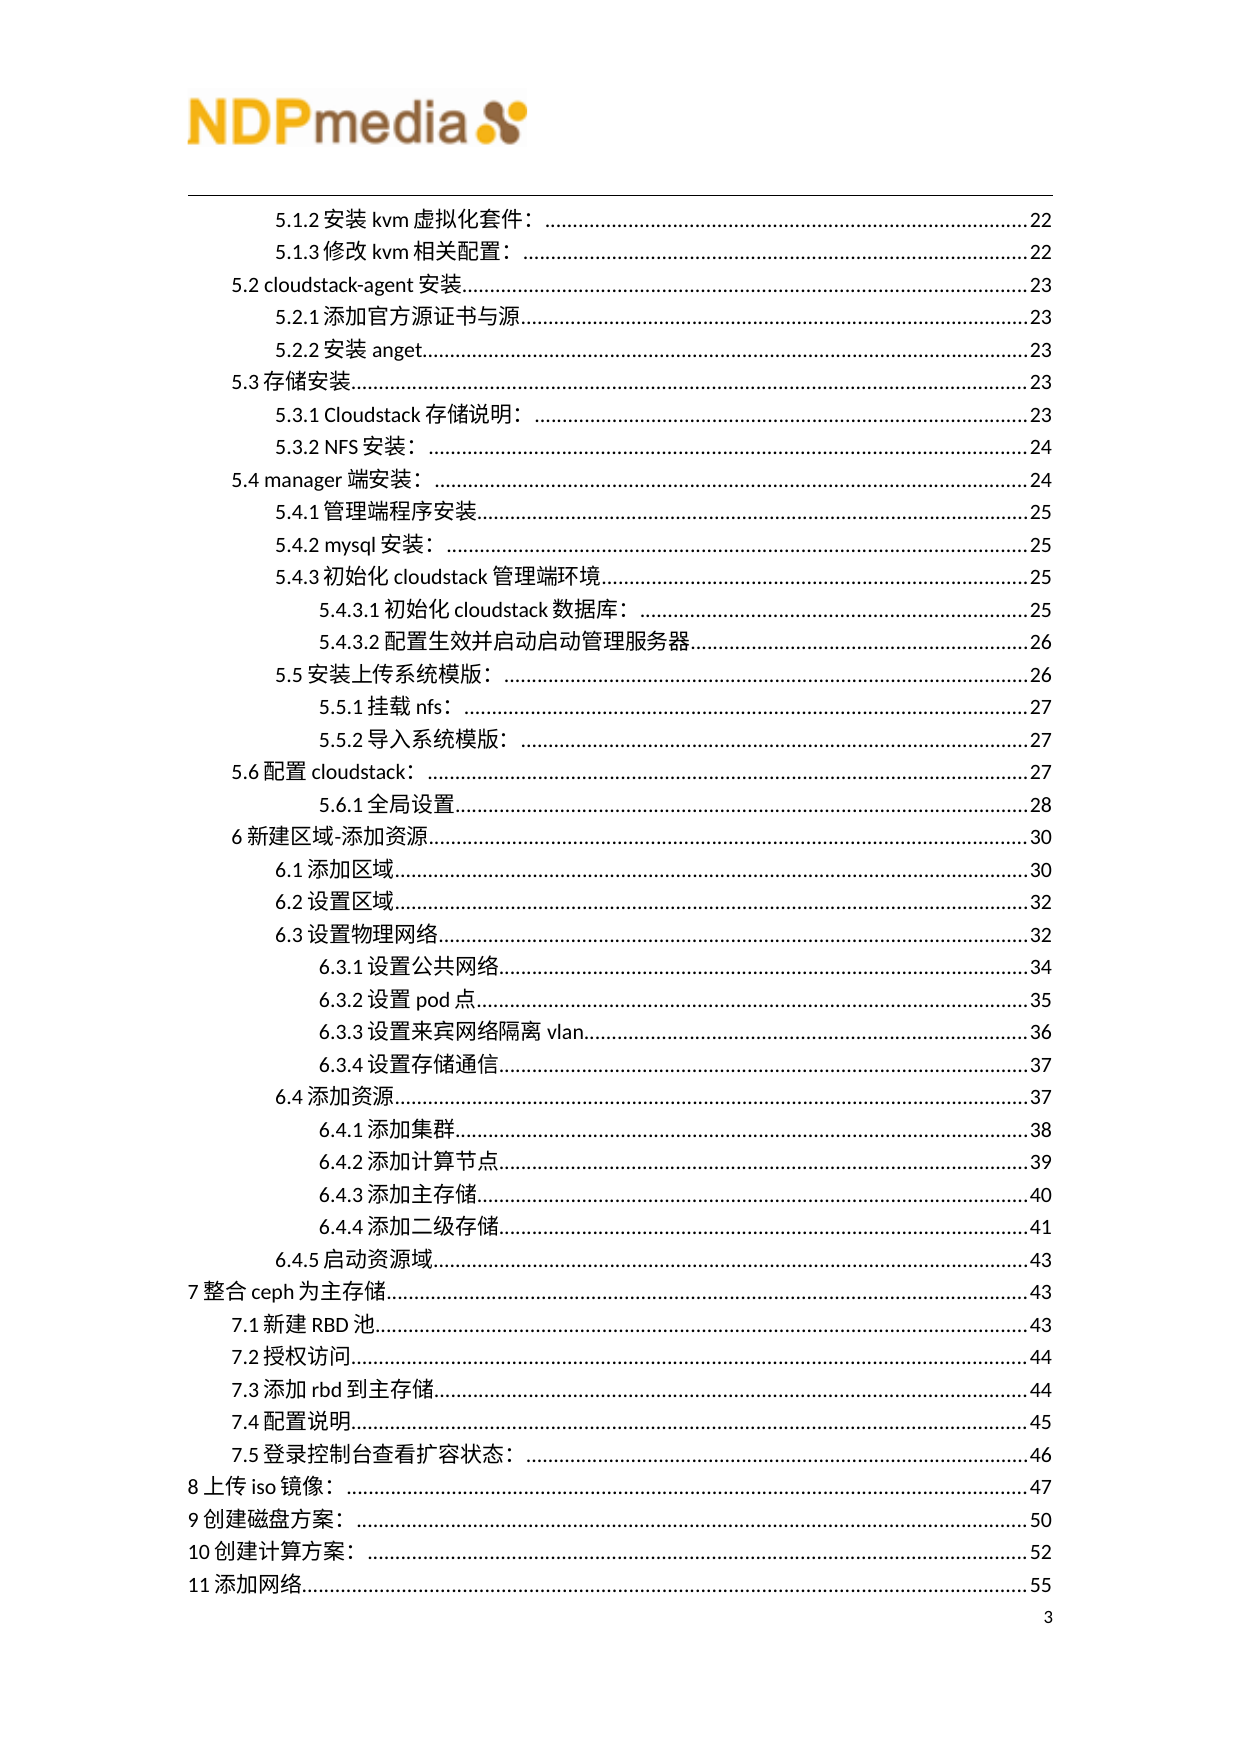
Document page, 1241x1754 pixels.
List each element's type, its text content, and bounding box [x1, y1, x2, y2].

text 8上传iso镜像： 47 [187, 1469, 1053, 1501]
text 6.4添加资源 37 [275, 1079, 1053, 1111]
text 5.5.1挂载nfs： 27 [319, 689, 1053, 721]
text 6新建区域-添加资源 30 [231, 819, 1053, 851]
text 5.6配置cloudstack： 27 [231, 754, 1053, 786]
text 5.4.3.1初始化cloudstack数据库： 25 [319, 591, 1053, 624]
text 6.4.2添加计算节点 39 [319, 1144, 1053, 1176]
text 5.5.2导入系统模版： 27 [319, 721, 1053, 754]
text 7.3添加rbd到主存储 44 [231, 1371, 1053, 1404]
text 5.3.1 Cloudstack存储说明： 23 [275, 396, 1053, 429]
text 5.1.2安装kvm虚拟化套件： 22 [275, 201, 1053, 234]
text 6.3.1设置公共网络 34 [319, 949, 1053, 981]
text 5.6.1全局设置 28 [319, 786, 1053, 819]
text 5.3存储安装 23 [231, 364, 1053, 396]
text 5.4 manager端安装： 24 [231, 461, 1053, 494]
text 6.4.3添加主存储 40 [319, 1176, 1053, 1209]
text 5.4.3初始化cloudstack管理端环境 25 [275, 559, 1053, 591]
text 9创建磁盘方案： 50 [187, 1501, 1053, 1534]
text 5.1.3修改kvm相关配置： 22 [275, 234, 1053, 266]
text 5.4.3.2配置生效并启动启动管理服务器 26 [319, 624, 1053, 656]
text 7.5登录控制台查看扩容状态： 46 [231, 1436, 1053, 1469]
text 7.4配置说明 45 [231, 1404, 1053, 1436]
text 6.4.5启动资源域 43 [275, 1241, 1053, 1274]
picture [187, 88, 528, 147]
text 7整合ceph为主存储 43 [187, 1274, 1053, 1306]
text 6.4.1添加集群 38 [319, 1111, 1053, 1144]
text 7.2授权访问 44 [231, 1339, 1053, 1371]
text 5.4.2 mysql安装： 25 [275, 526, 1053, 559]
text 6.2设置区域 32 [275, 884, 1053, 916]
text 6.3设置物理网络 32 [275, 916, 1053, 949]
text 10创建计算方案： 52 [187, 1534, 1053, 1566]
text 6.3.4设置存储通信 37 [319, 1046, 1053, 1079]
text 5.4.1管理端程序安装 25 [275, 494, 1053, 526]
text 11添加网络 55 [187, 1566, 1053, 1599]
text 6.3.3设置来宾网络隔离vlan 36 [319, 1014, 1053, 1046]
text 5.2 cloudstack-agent安装 23 [231, 266, 1053, 299]
text 6.1添加区域 30 [275, 851, 1053, 884]
text 7.1新建RBD池 43 [231, 1306, 1053, 1339]
text 5.5安装上传系统模版： 26 [275, 656, 1053, 689]
text 5.2.2安装anget 23 [275, 331, 1053, 364]
text 6.4.4添加二级存储 41 [319, 1209, 1053, 1241]
text 5.3.2 NFS安装： 24 [275, 429, 1053, 461]
text 6.3.2设置pod点 35 [319, 981, 1053, 1014]
text 5.2.1添加官方源证书与源 23 [275, 299, 1053, 331]
